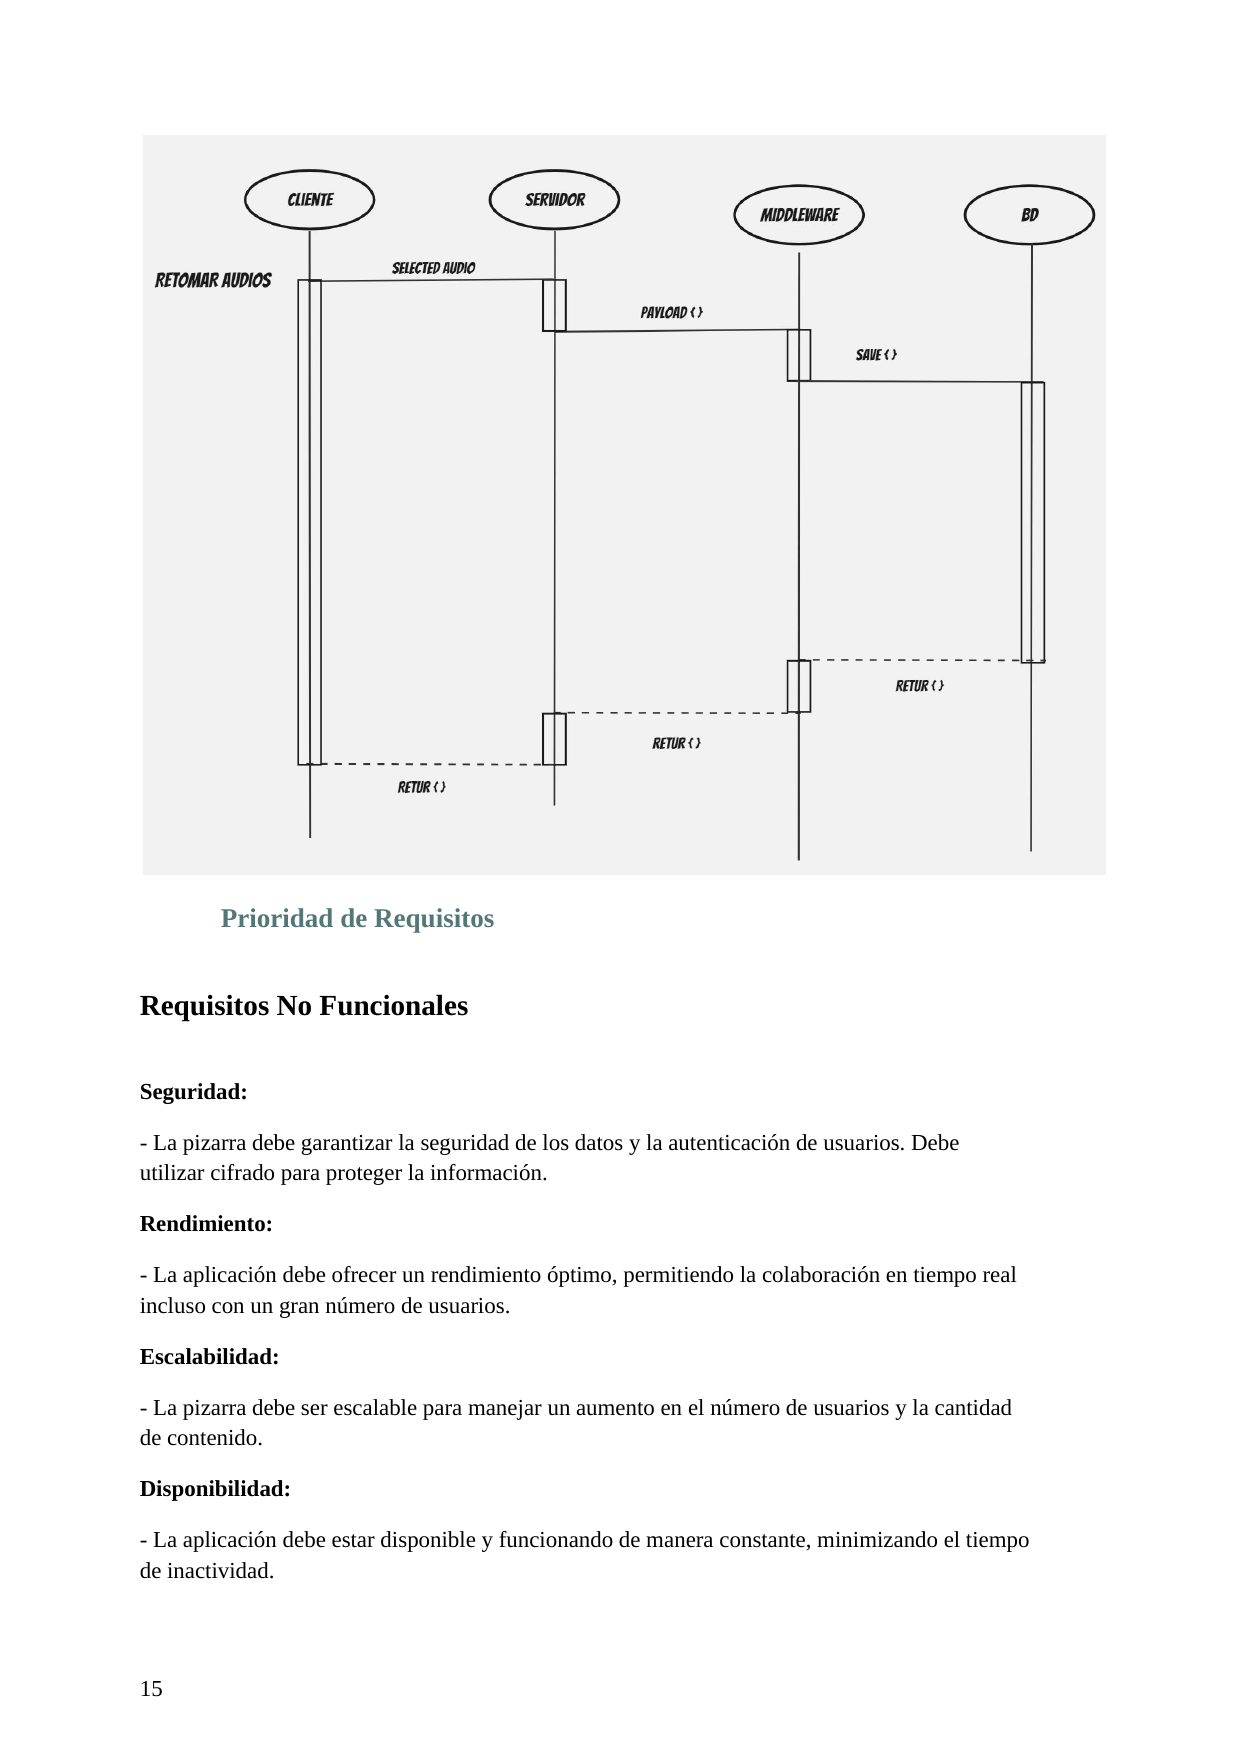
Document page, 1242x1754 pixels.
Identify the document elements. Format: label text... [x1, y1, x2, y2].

list La pizarra debe ser escalable para manejar un aumento en el número de usuarios y la cantidad de contenido. [139, 1394, 1040, 1451]
text Rendimiento: [139, 1210, 1242, 1237]
text Escalabilidad: [139, 1343, 1242, 1369]
picture [142, 135, 1107, 875]
list La aplicación debe ofrecer un rendimiento óptimo, permitiendo la colaboración en tiempo real incluso con un gran número de usuarios. [139, 1262, 1089, 1318]
text Seguridad: [139, 1078, 1242, 1104]
text Requisitos No Funcionales [139, 988, 1242, 1022]
list La aplicación debe estar disponible y funcionando de manera constante, minimizando el tiempo de inactividad. [139, 1527, 1057, 1583]
subtitle Prioridad de Requisitos [139, 902, 1242, 933]
list La pizarra debe garantizar la seguridad de los datos y la autenticación de usuarios. Debe utilizar cifrado para proteger la información. [139, 1129, 1031, 1186]
text Disponibilidad: [139, 1475, 1242, 1502]
